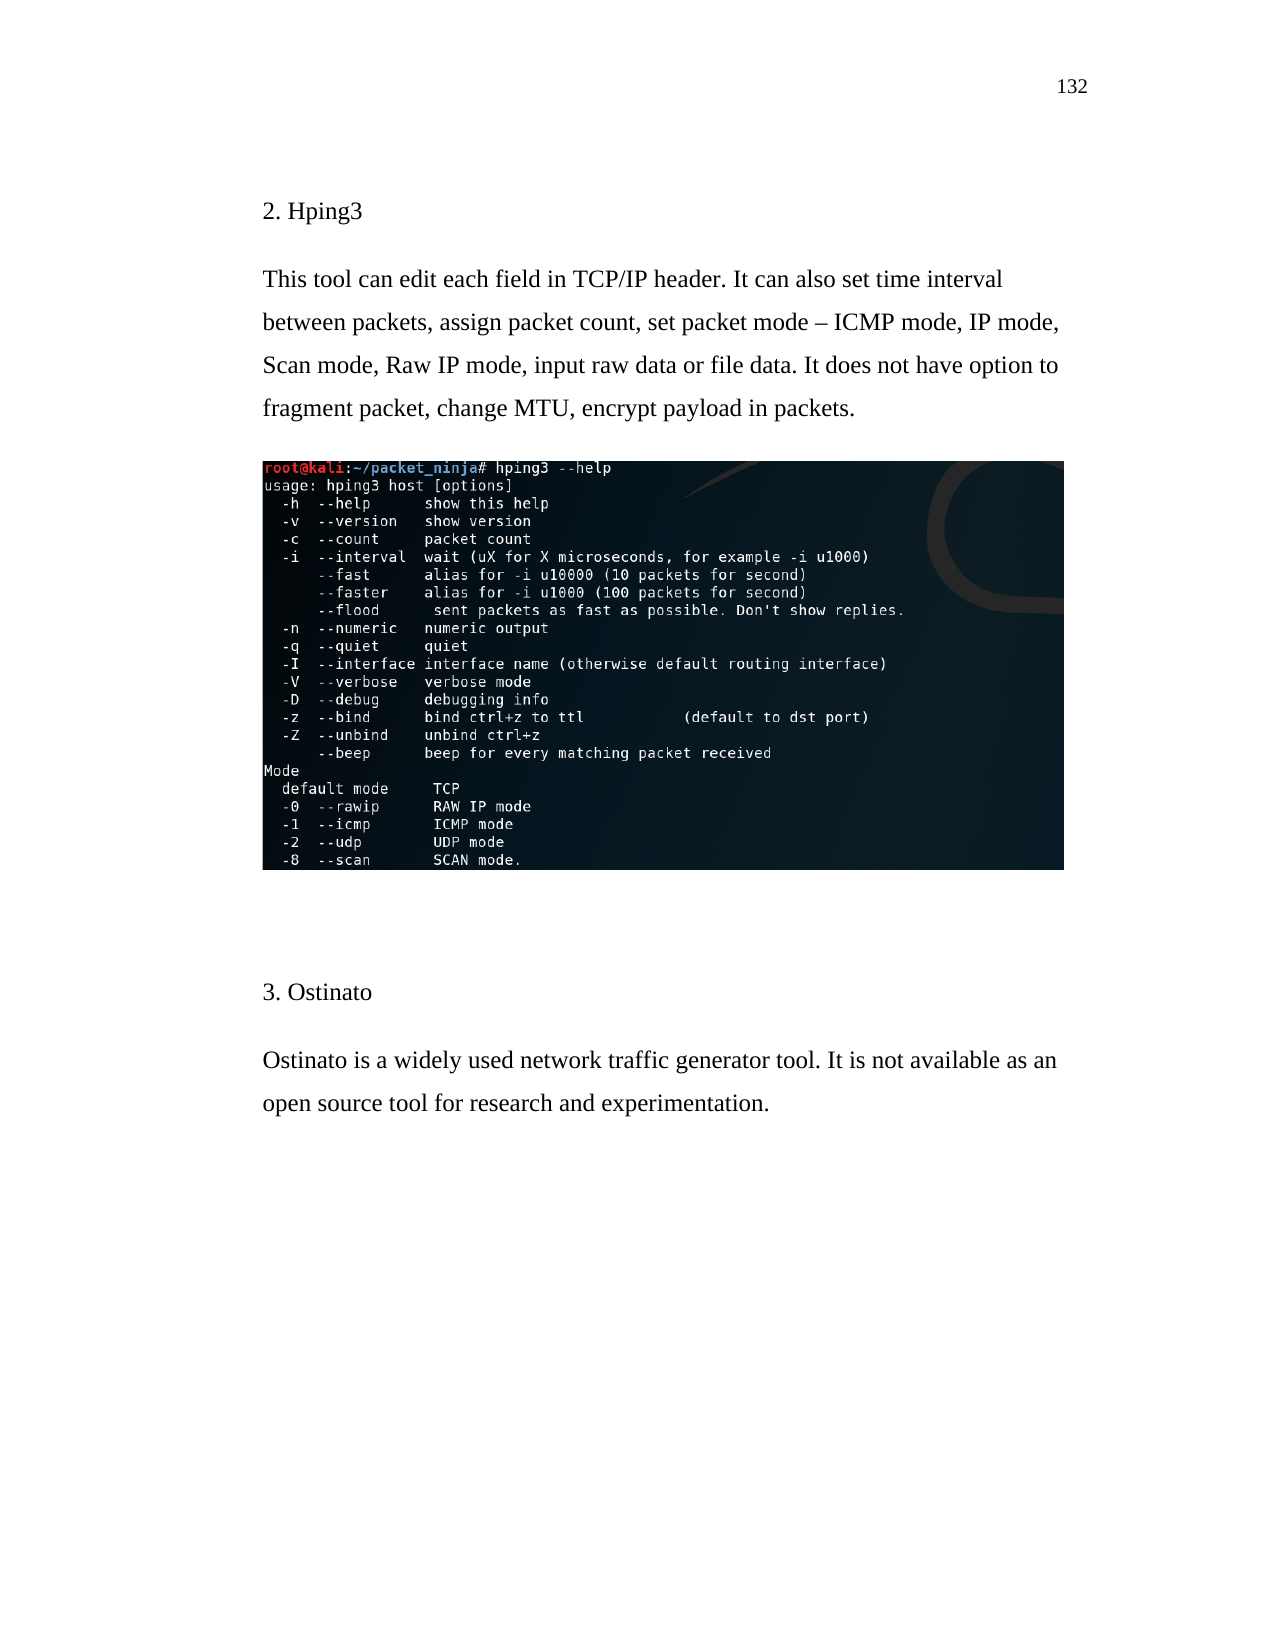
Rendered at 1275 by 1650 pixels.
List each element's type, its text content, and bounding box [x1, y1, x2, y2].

text 2. Hping3 [262, 196, 1087, 224]
text This tool can edit each field in TCP/IP header. It can also set time interval between packets, assign packet count, set packet mode – ICMP mode, IP mode, Scan mode, Raw IP mode, input raw data or file data. It does not have option to fragment packet, change MTU, encrypt payload in packets. [262, 264, 1087, 422]
text 3. Ostinato [262, 977, 1087, 1005]
text Ostinato is a widely used network traffic generator tool. It is not available as an open source tool for research and experimentation. [262, 1045, 1087, 1117]
picture [262, 461, 1064, 870]
